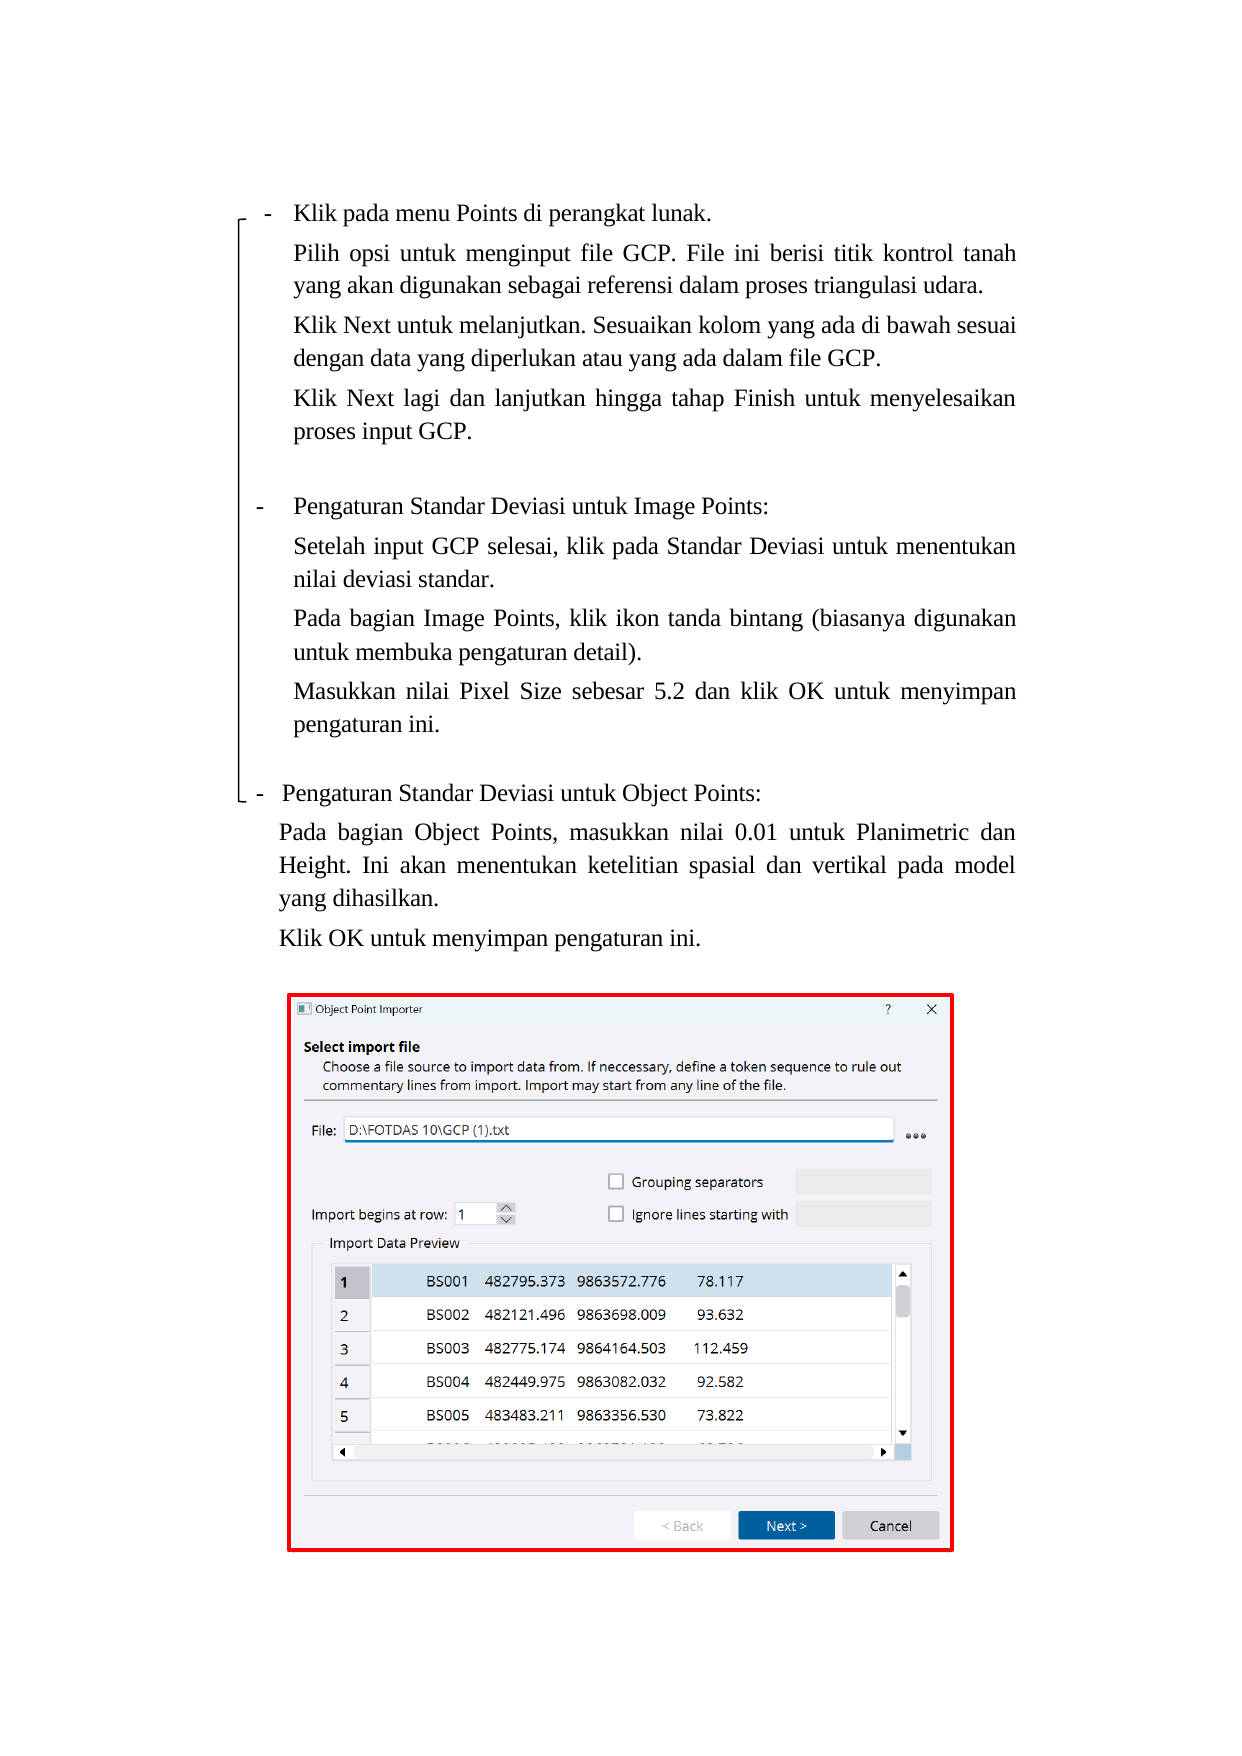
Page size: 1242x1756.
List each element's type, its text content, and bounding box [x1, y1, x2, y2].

subtitle Pada bagian Image Points, klik ikon tanda bintang (biasanya digunakan untuk membuka pengaturan detail). [293, 603, 1017, 665]
picture [293, 998, 950, 1548]
subtitle Klik Next untuk melanjutkan. Sesuaikan kolom yang ada di bawah sesuai dengan data yang diperlukan atau yang ada dalam file GCP. [293, 310, 1017, 372]
subtitle Masukkan nilai Pixel Size sebesar 5.2 dan klik OK untuk menyimpan pengaturan ini. [293, 676, 1017, 738]
subtitle Pengaturan Standar Deviasi untuk Object Points: [256, 778, 1017, 806]
subtitle Klik OK untuk menyimpan pengaturan ini. [278, 923, 1017, 952]
subtitle Klik pada menu Points di perangkat lunak. [264, 198, 1017, 227]
subtitle Setelah input GCP selesai, klik pada Standar Deviasi untuk menentukan nilai deviasi standar. [293, 531, 1017, 593]
subtitle Pengaturan Standar Deviasi untuk Image Points: [256, 491, 1017, 520]
subtitle Pada bagian Object Points, masukkan nilai 0.01 untuk Planimetric dan Height. Ini akan menentukan ketelitian spasial dan vertikal pada model yang dihasilkan. [278, 817, 1017, 912]
subtitle Klik Next lagi dan lanjutkan hingga tahap Finish untuk menyelesaikan proses input GCP. [293, 383, 1017, 445]
subtitle Pilih opsi untuk menginput file GCP. File ini berisi titik kontrol tanah yang akan digunakan sebagai referensi dalam proses triangulasi udara. [293, 238, 1017, 299]
